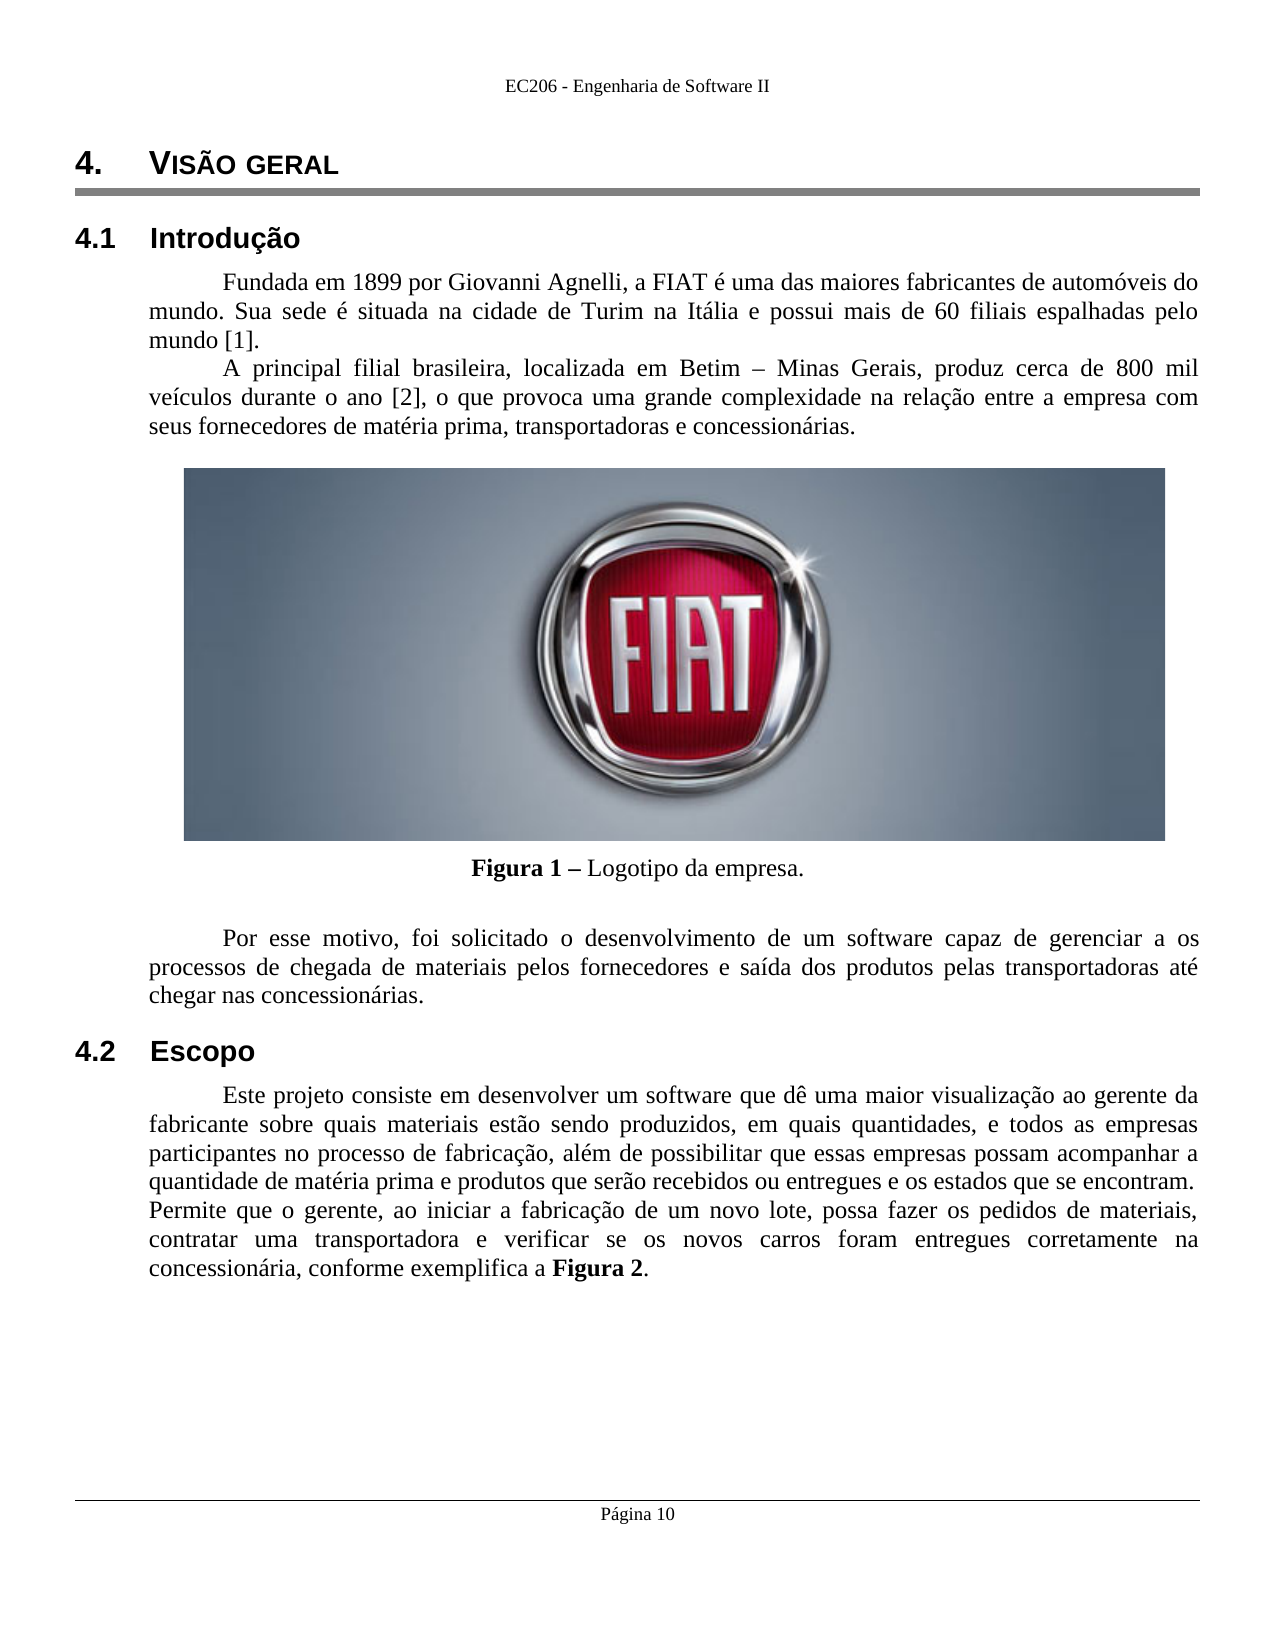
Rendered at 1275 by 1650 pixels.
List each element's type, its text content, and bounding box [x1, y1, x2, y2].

list Permite que o gerente, ao iniciar a fabricação de um novo lote, possa fazer os pedidos de materiais, contratar uma transportadora e verificar se os novos carros foram entregues corretamente na concessionária, conforme exemplifica a Figura 2. [149, 1195, 1200, 1281]
text A principal filial brasileira, localizada em Betim – Minas Gerais, produz cerca de 800 mil veículos durante o ano [2], o que provoca uma grande complexidade na relação entre a empresa com seus fornecedores de matéria prima, transportadoras e concessionárias. [149, 353, 1200, 440]
subtitle Introdução [75, 221, 1200, 255]
text Fundada em 1899 por Giovanni Agnelli, a FIAT é uma das maiores fabricantes de automóveis do mundo. Sua sede é situada na cidade de Turim na Itália e possui mais de 60 filiais espalhadas pelo mundo [1]. [149, 267, 1200, 353]
picture [183, 468, 1166, 841]
text Figura 1 – Logotipo da empresa. [75, 853, 1200, 882]
text Por esse motivo, foi solicitado o desenvolvimento de um software capaz de gerenciar a os processos de chegada de materiais pelos fornecedores e saída dos produtos pelas transportadoras até chegar nas concessionárias. [149, 923, 1200, 1009]
subtitle Visão geral [75, 143, 1200, 188]
subtitle Escopo [75, 1034, 1200, 1068]
text Este projeto consiste em desenvolver um software que dê uma maior visualização ao gerente da fabricante sobre quais materiais estão sendo produzidos, em quais quantidades, e todos as empresas participantes no processo de fabricação, além de possibilitar que essas empresas possam acompanhar a quantidade de matéria prima e produtos que serão recebidos ou entregues e os estados que se encontram. [149, 1080, 1200, 1195]
